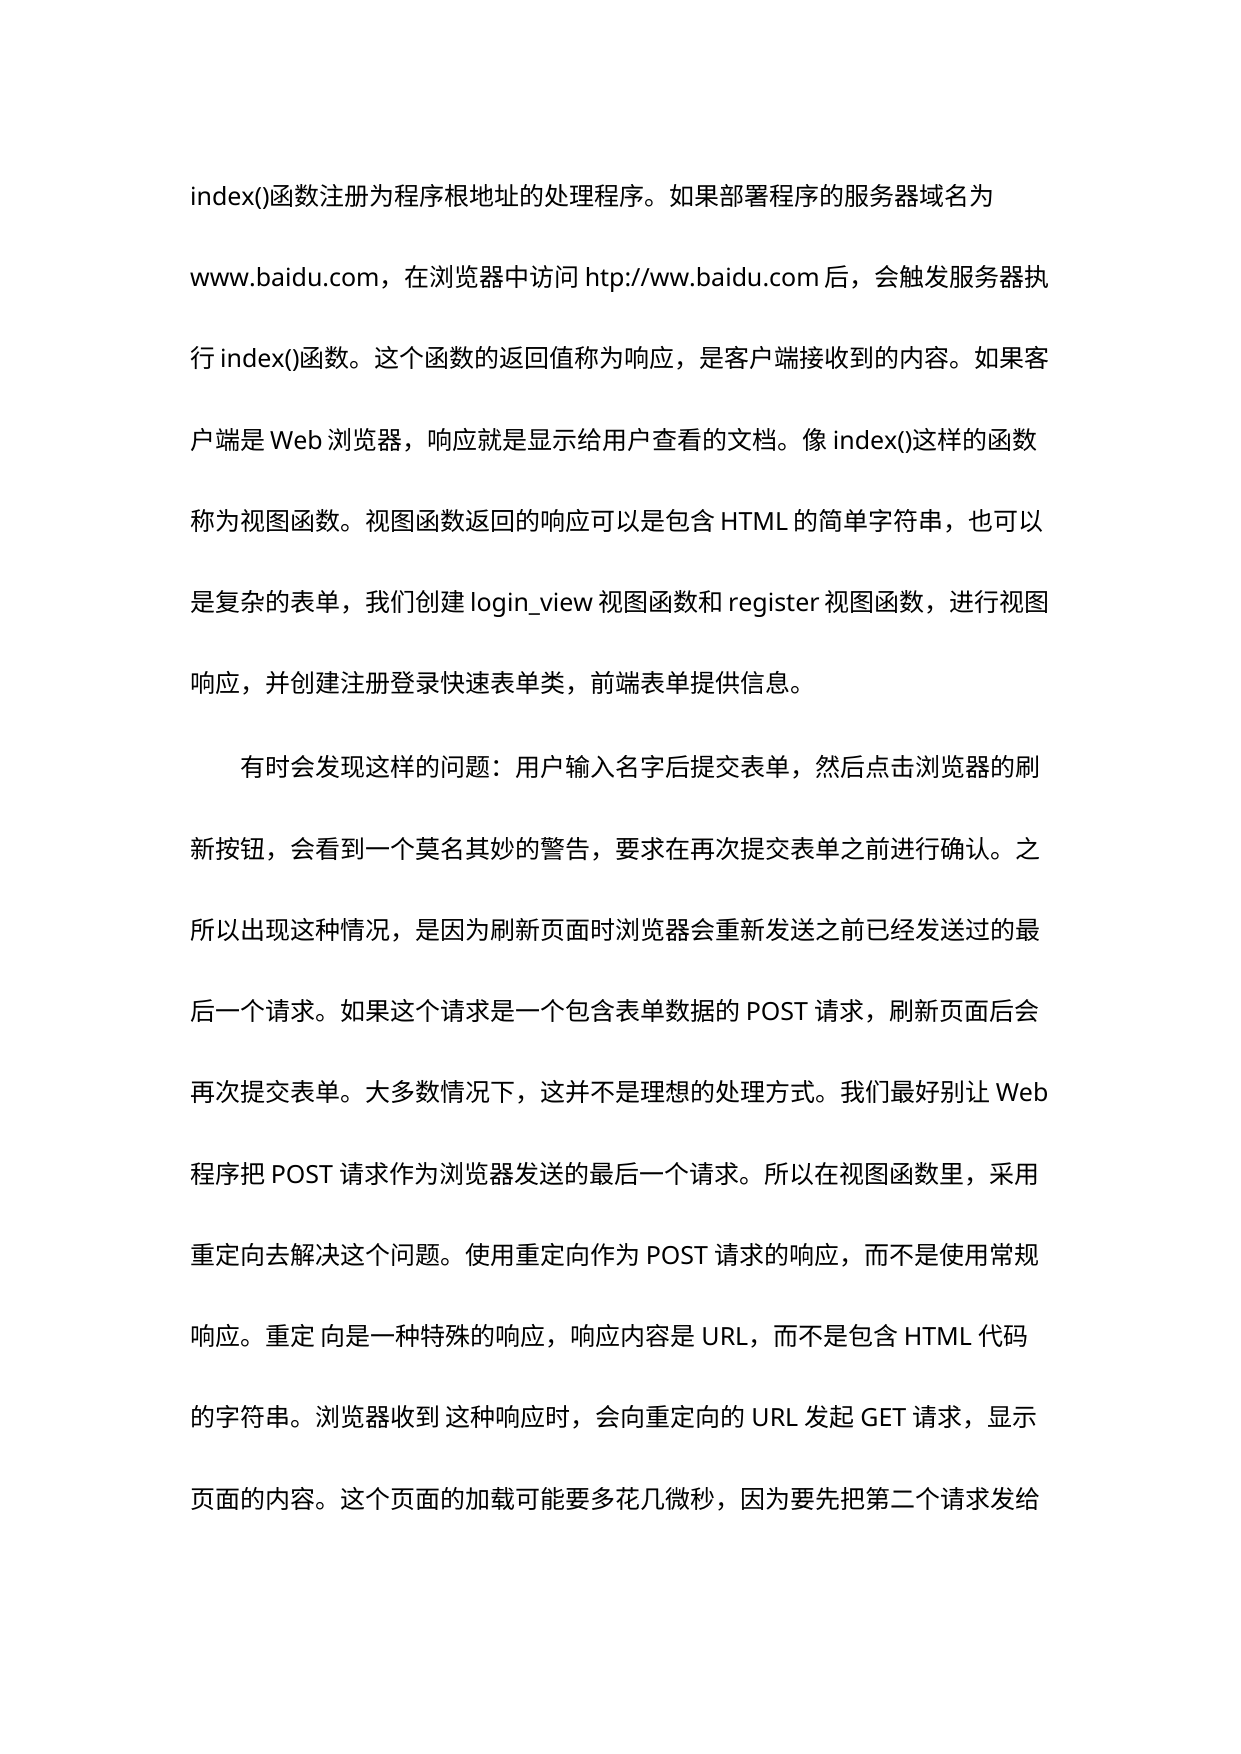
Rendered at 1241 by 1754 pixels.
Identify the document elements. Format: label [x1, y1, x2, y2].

list [190, 733, 1053, 1530]
list [190, 162, 1053, 714]
